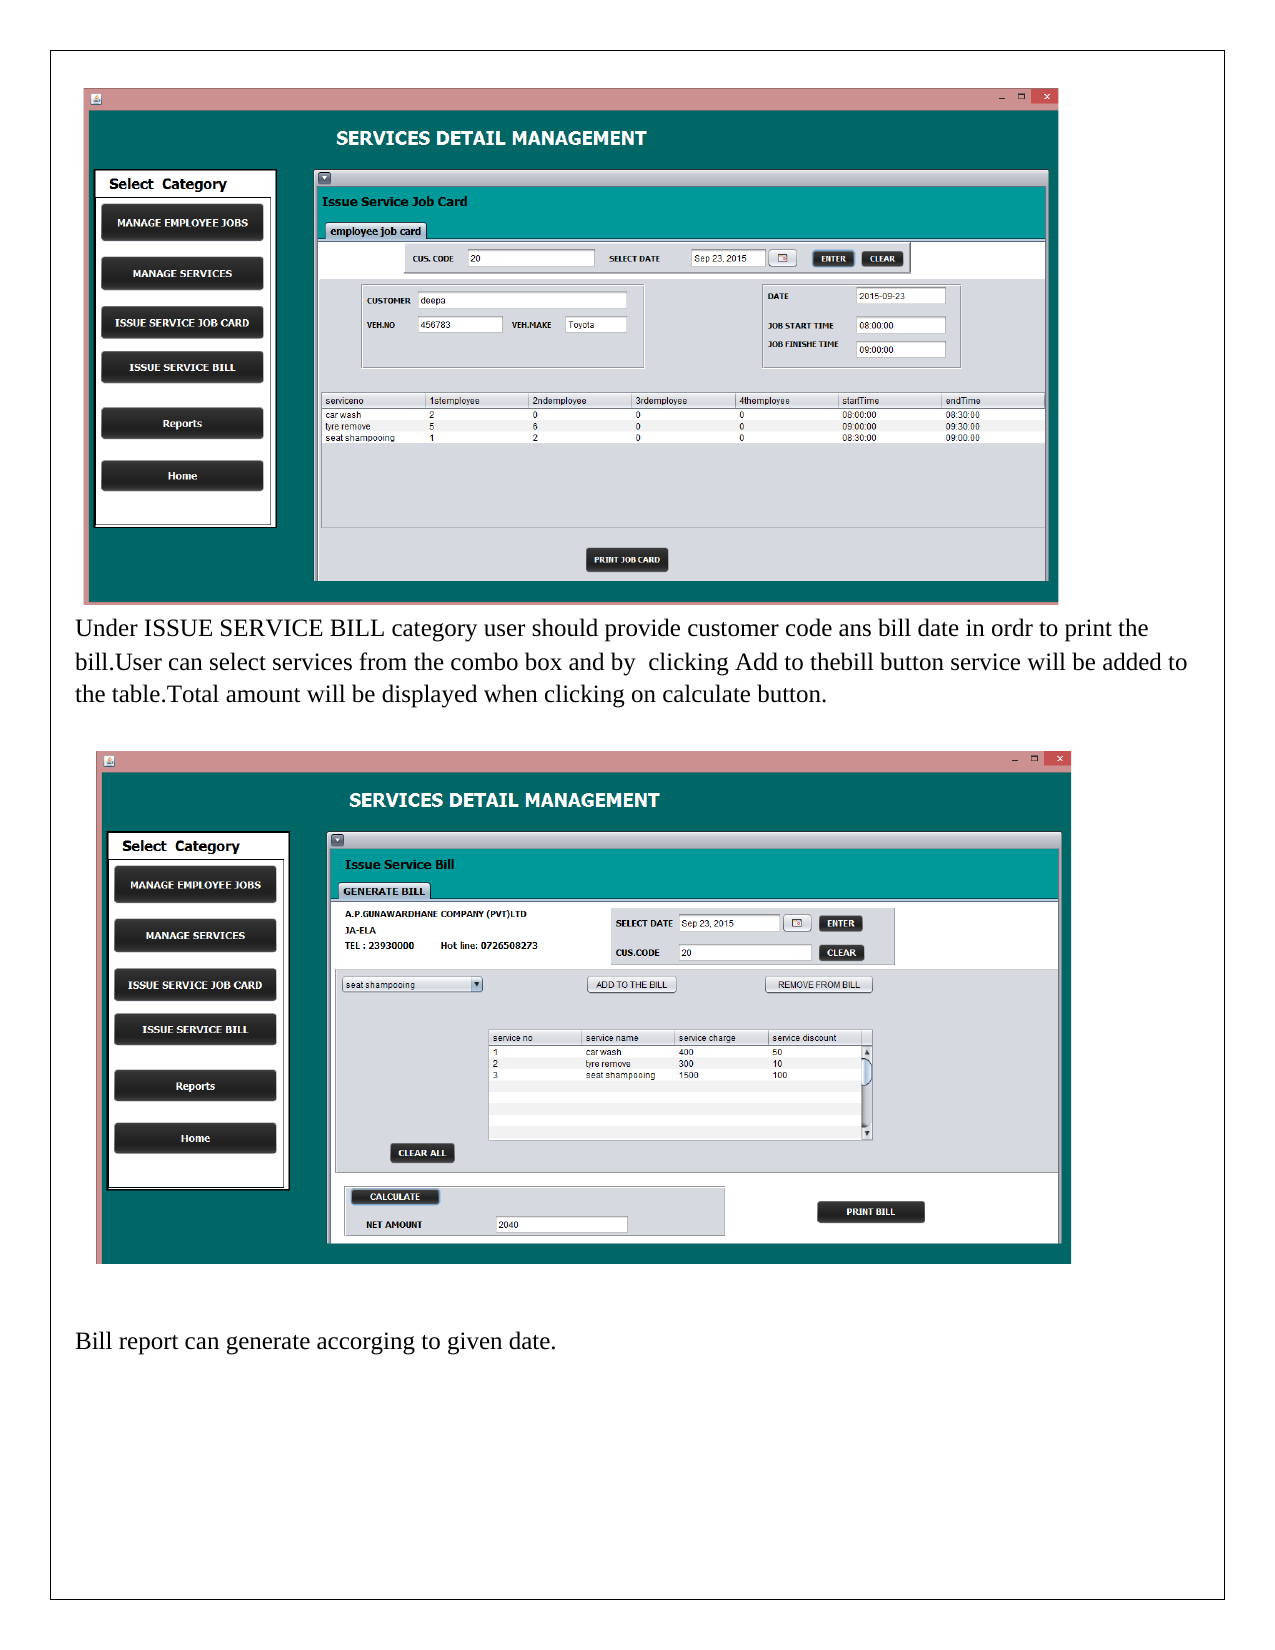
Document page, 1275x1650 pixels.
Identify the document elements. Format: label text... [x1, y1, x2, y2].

picture [83, 88, 1059, 605]
picture [96, 751, 1072, 1264]
text Bill report can generate accorging to given date. [75, 1326, 1200, 1354]
text Under ISSUE SERVICE BILL category user should provide customer code ans bill date in ordr to print the bill.User can select services from the combo box and by clicking Add to thebill button service will be added to the table.Total amount will be displayed when clicking on calculate button. [75, 613, 1200, 708]
